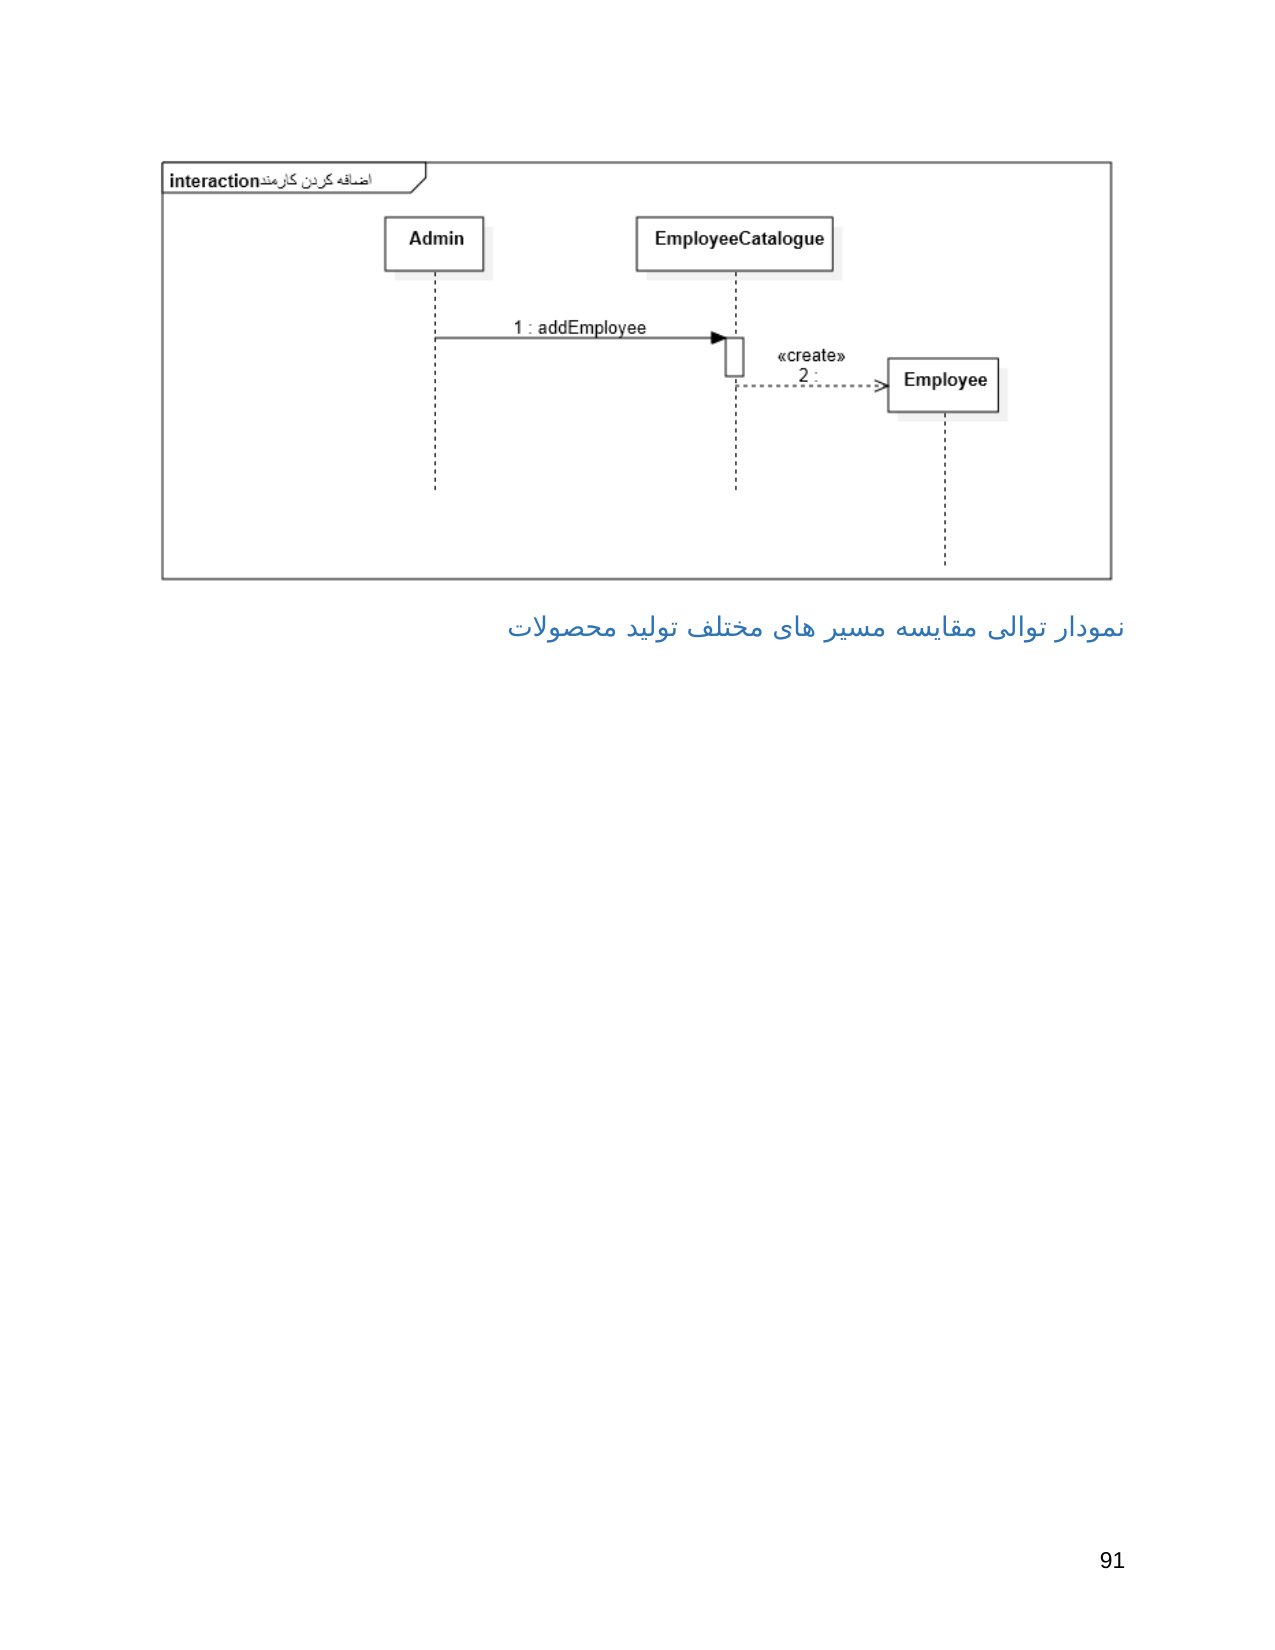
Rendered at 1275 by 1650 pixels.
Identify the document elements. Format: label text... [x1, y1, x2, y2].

picture [150, 150, 1125, 593]
subtitle نمودار توالی مقایسه مسیر های مختلف تولید محصولات [150, 611, 1125, 643]
